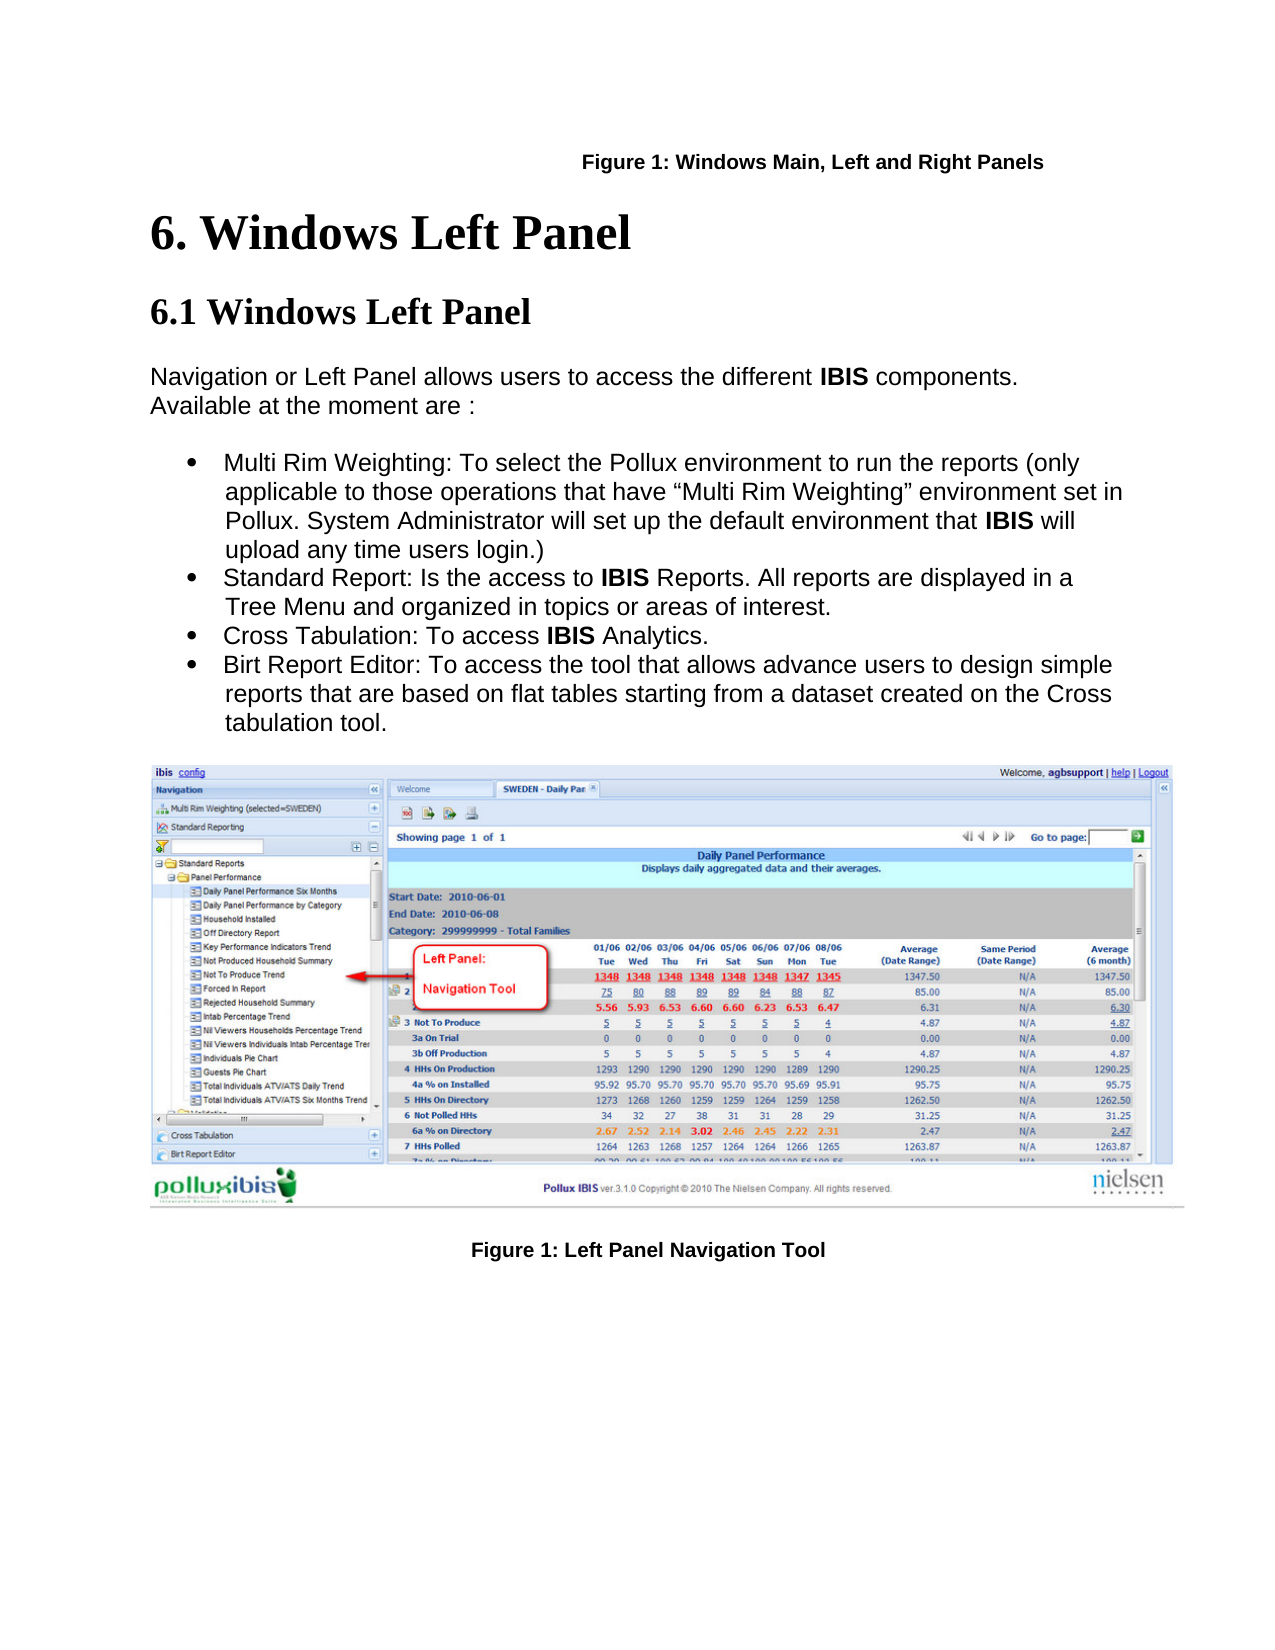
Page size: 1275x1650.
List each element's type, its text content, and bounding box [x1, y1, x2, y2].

text Navigation or Left Panel allows users to access the different IBIS components. Available at the moment are : [150, 362, 1125, 419]
picture [150, 765, 1185, 1209]
text  Multi Rim Weighting: To select the Pollux environment to run the reports (only applicable to those operations that have “Multi Rim Weighting” environment set in Pollux. System Administrator will set up the default environment that IBIS will upload any time users login.) [187, 448, 1125, 563]
text 6. Windows Left Panel [150, 203, 1125, 261]
text 6.1 Windows Left Panel [150, 290, 1125, 333]
text Figure 1: Left Panel Navigation Tool [150, 1238, 1125, 1262]
text  Standard Report: Is the access to IBIS Reports. All reports are displayed in a Tree Menu and organized in topics or areas of interest. [187, 563, 1125, 621]
text  Cross Tabulation: To access IBIS Analytics. [187, 621, 1125, 650]
text Figure 1: Windows Main, Left and Right Panels [150, 150, 1125, 174]
text  Birt Report Editor: To access the tool that allows advance users to design simple reports that are based on flat tables starting from a dataset created on the Cross tabulation tool. [187, 650, 1125, 736]
